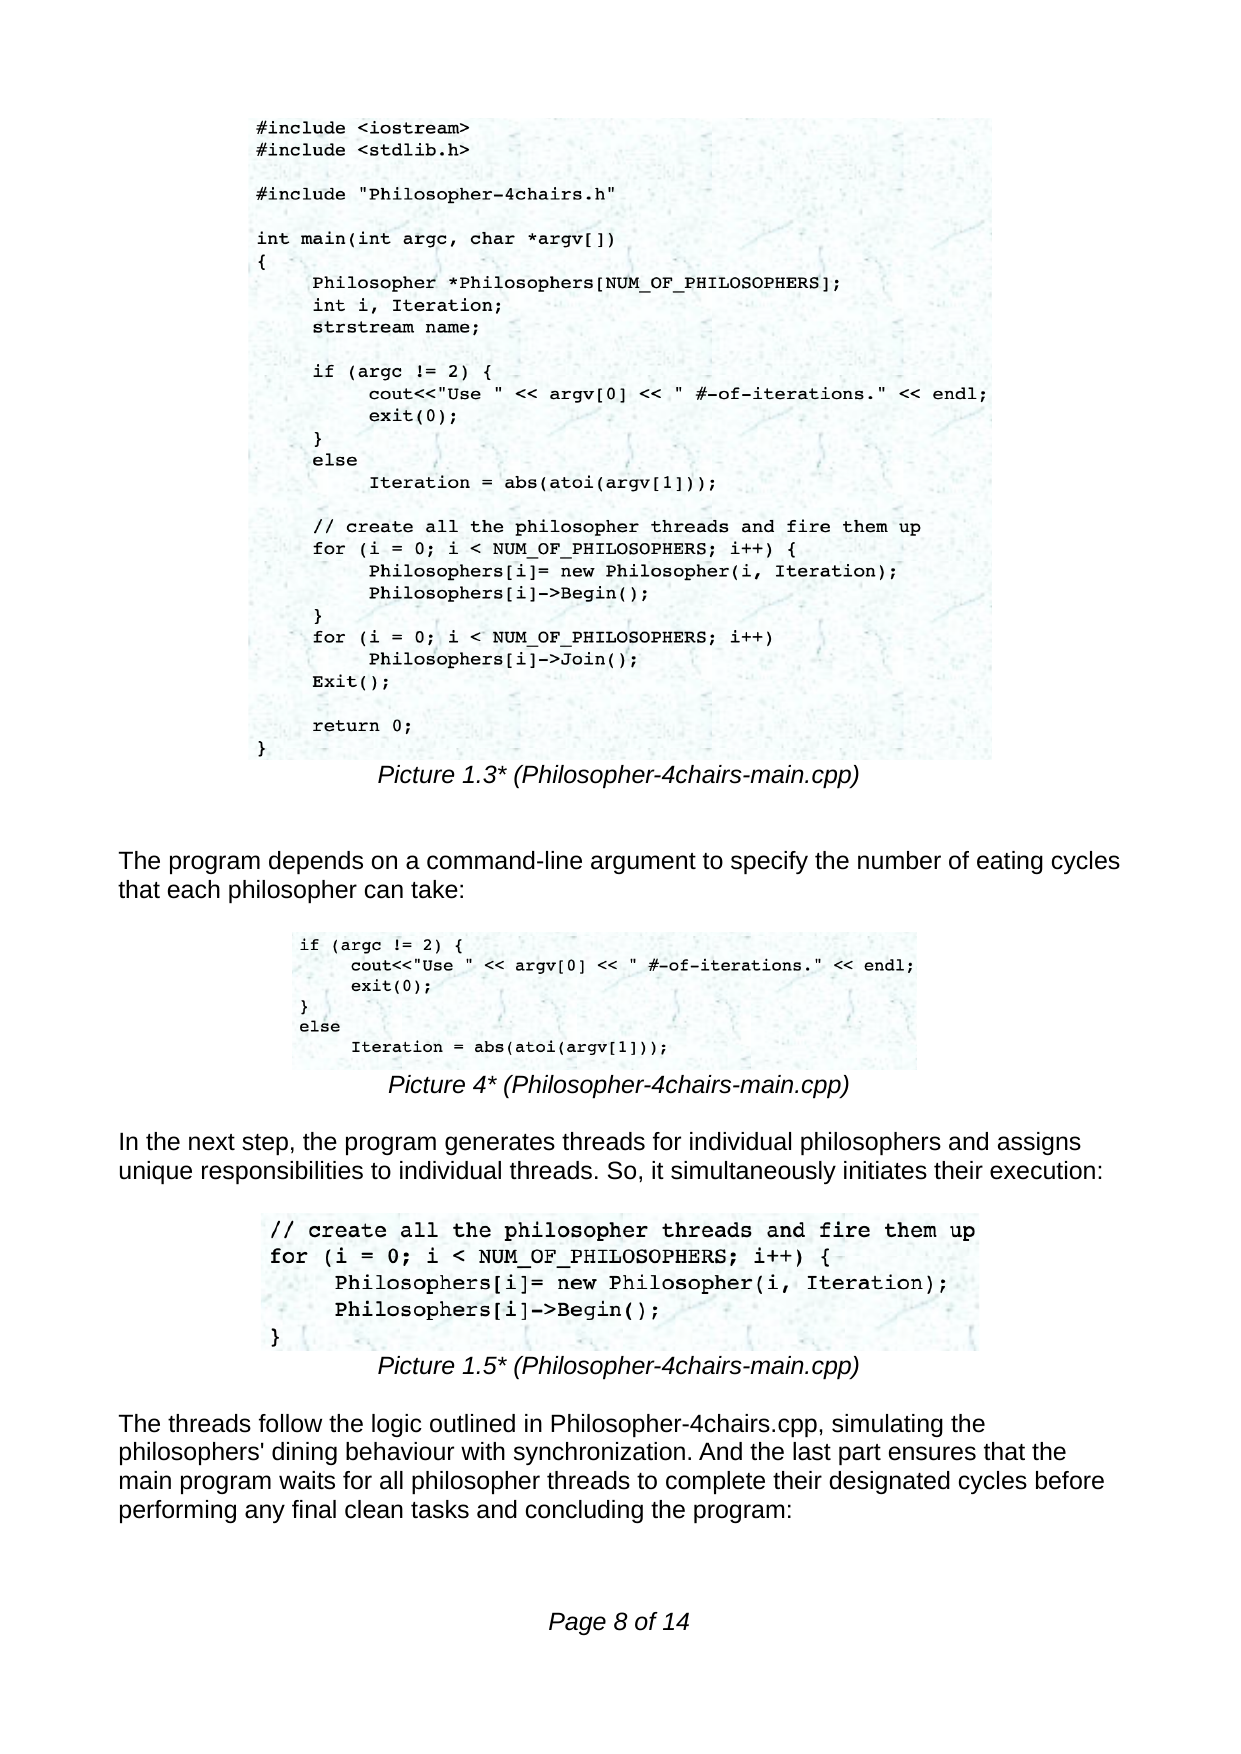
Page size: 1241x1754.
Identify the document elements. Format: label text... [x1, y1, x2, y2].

text Picture 1.5* (Philosopher-4chairs-main.cpp) [118, 1351, 1122, 1380]
picture [248, 118, 992, 760]
text The program depends on a command-line argument to specify the number of eating cycles that each philosopher can take: [118, 846, 1122, 903]
text In the next step, the program generates threads for individual philosophers and assigns unique responsibilities to individual threads. So, it simultaneously initiates their execution: [118, 1127, 1122, 1185]
text Picture 4* (Philosopher-4chairs-main.cpp) [118, 1070, 1122, 1098]
picture [292, 932, 949, 1070]
text Picture 1.3* (Philosopher-4chairs-main.cpp) [118, 760, 1122, 788]
text The threads follow the logic outlined in Philosopher-4chairs.cpp, simulating the philosophers' dining behaviour with synchronization. And the last part ensures that the main program waits for all philosopher threads to complete their designated cycles before performing any final clean tasks and concluding the program: [118, 1408, 1122, 1523]
picture [260, 1213, 980, 1351]
